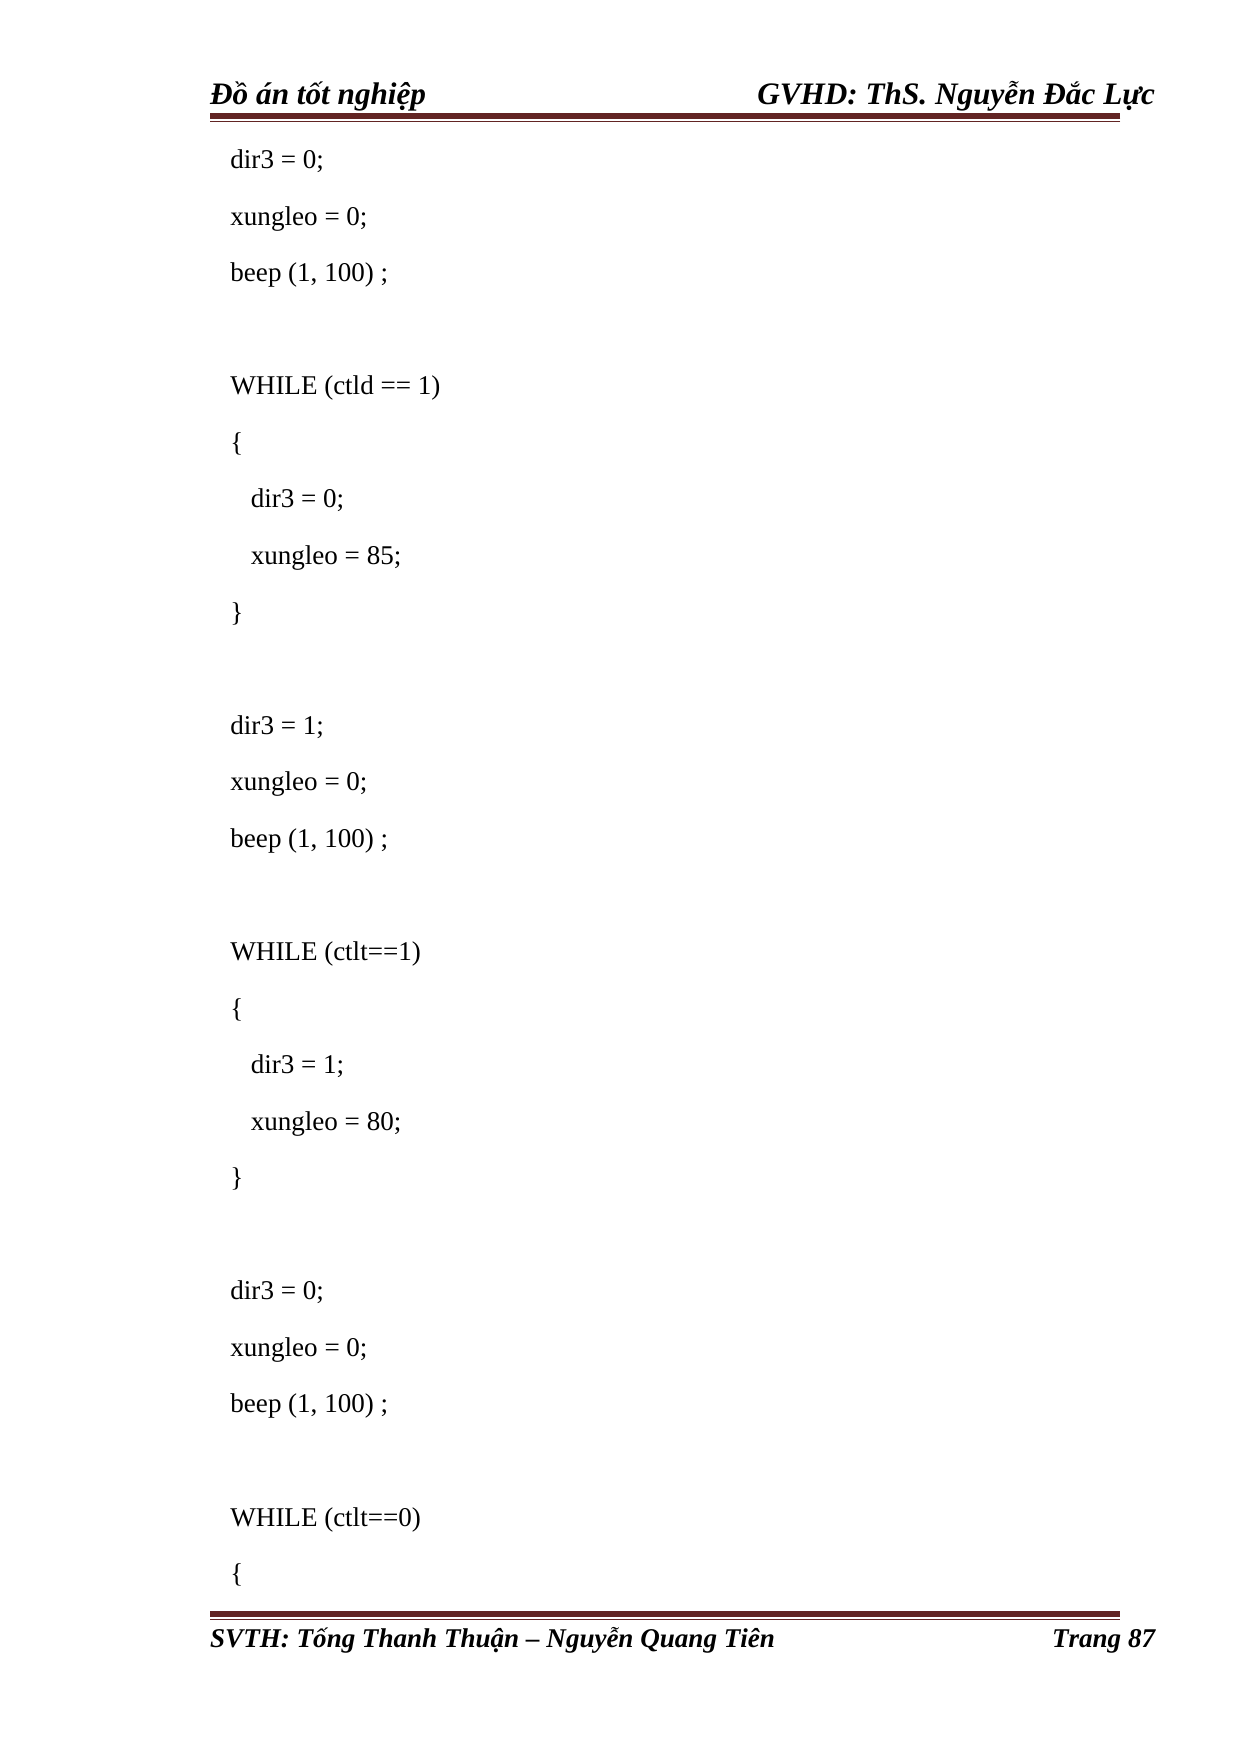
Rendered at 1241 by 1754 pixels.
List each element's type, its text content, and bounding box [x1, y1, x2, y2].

text dir3 = 1; [210, 709, 1120, 740]
text dir3 = 0; [210, 1274, 1120, 1306]
text beep (1, 100) ; [210, 1388, 1120, 1419]
text { [210, 1557, 1120, 1588]
text } [210, 596, 1120, 627]
text beep (1, 100) ; [210, 822, 1120, 853]
text xungleo = 85; [210, 539, 1120, 570]
text xungleo = 0; [210, 765, 1120, 797]
text xungleo = 0; [210, 200, 1120, 231]
text WHILE (ctld == 1) [210, 369, 1120, 401]
text xungleo = 0; [210, 1331, 1120, 1362]
text dir3 = 1; [210, 1048, 1120, 1079]
text dir3 = 0; [210, 143, 1120, 174]
text xungleo = 80; [210, 1105, 1120, 1136]
text dir3 = 0; [210, 483, 1120, 514]
text { [210, 426, 1120, 457]
text } [210, 1161, 1120, 1192]
text beep (1, 100) ; [210, 256, 1120, 287]
text { [210, 992, 1120, 1023]
text WHILE (ctlt==1) [210, 935, 1120, 966]
text WHILE (ctlt==0) [210, 1501, 1120, 1532]
